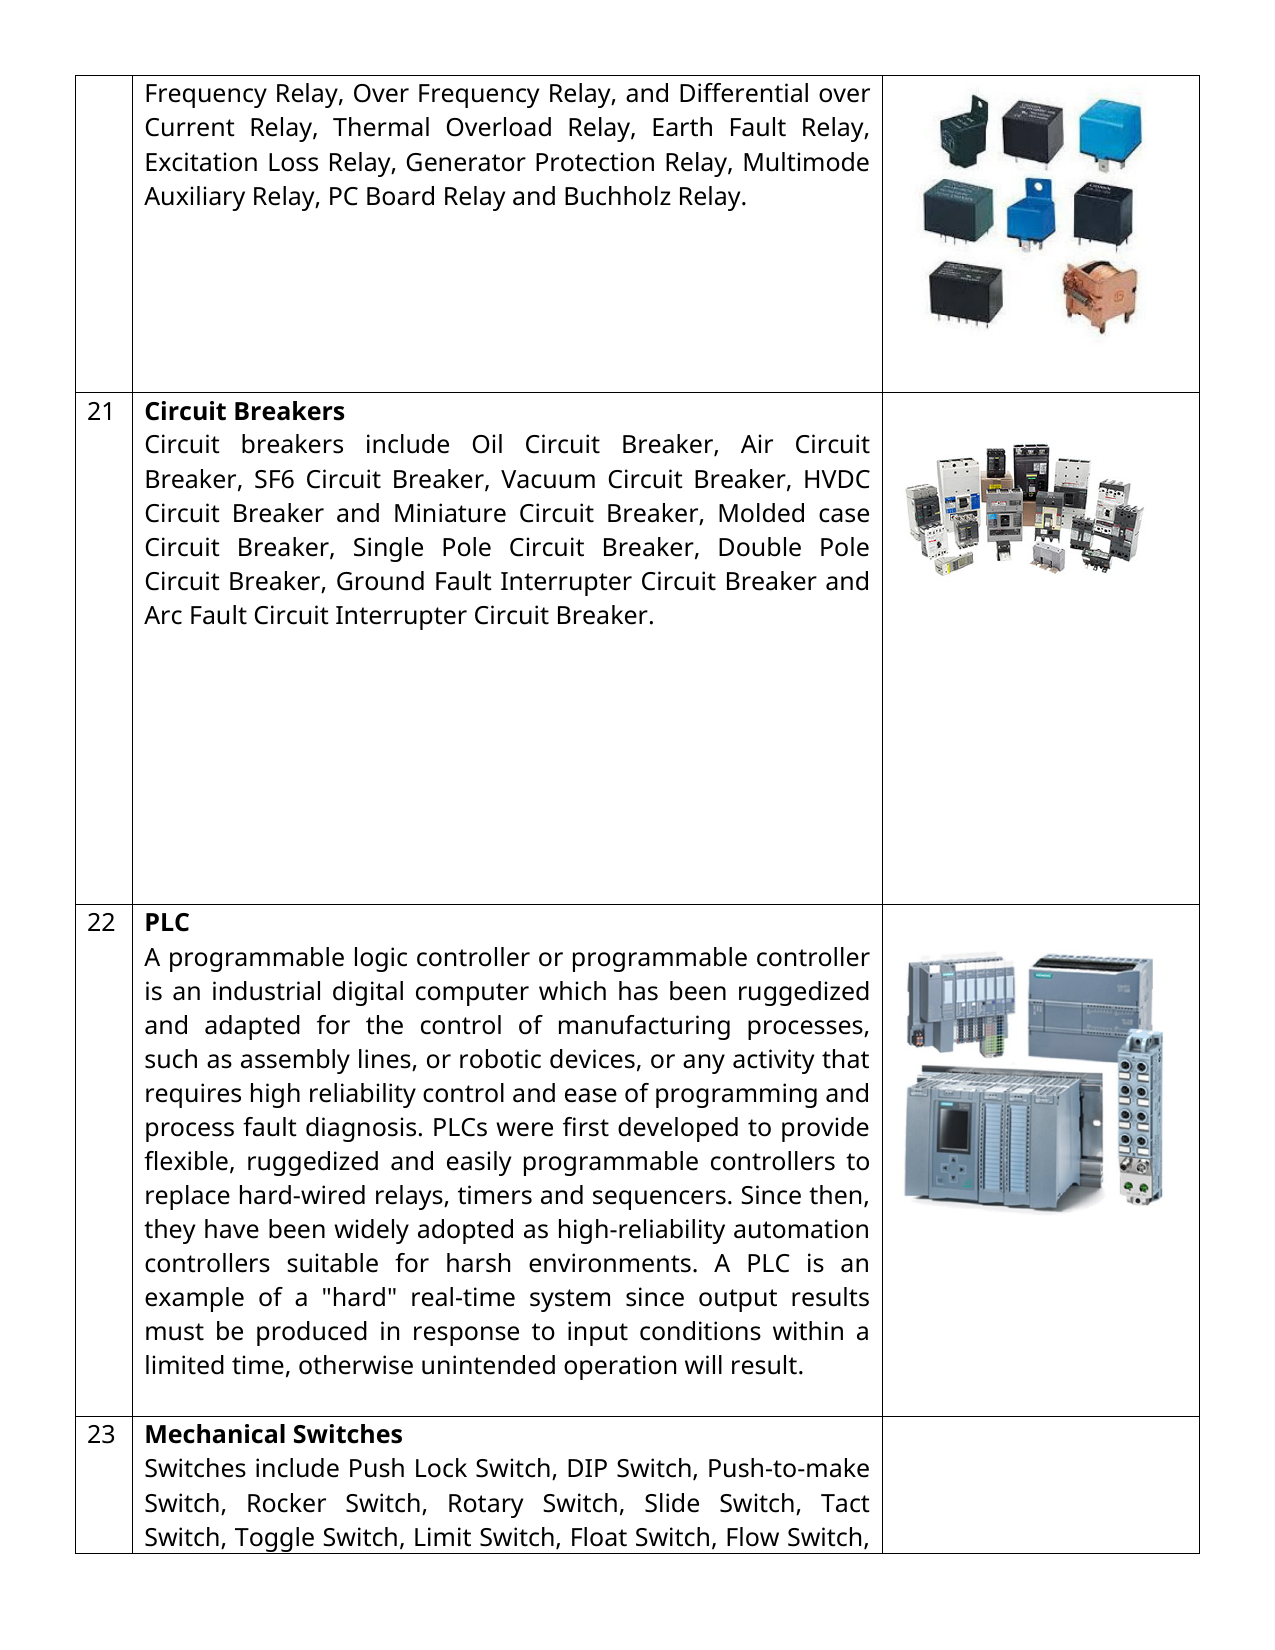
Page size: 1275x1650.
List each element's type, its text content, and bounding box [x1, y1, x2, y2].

table_cell [883, 905, 1199, 1416]
table_cell [883, 393, 1199, 904]
table_cell 20 [76, 76, 132, 392]
table_cell 22 [76, 905, 132, 1416]
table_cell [133, 1417, 882, 1553]
table_cell 21 [76, 393, 132, 904]
table_cell [883, 76, 1199, 392]
table_cell 23 [76, 1417, 132, 1553]
table_cell [883, 1417, 1199, 1553]
table_cell Circuit Breakers Circuit breakers include Oil Circuit Breaker, Air Circuit Breaker, SF6 Circuit Breaker, Vacuum Circuit Breaker, HVDC Circuit Breaker and Miniature Circuit Breaker, Molded case Circuit Breaker, Single Pole Circuit Breaker, Double Pole Circuit Breaker, Ground Fault Interrupter Circuit Breaker and Arc Fault Circuit Interrupter Circuit Breaker. [133, 393, 882, 904]
picture [893, 76, 1176, 358]
picture [893, 427, 1152, 585]
table_cell PLC A programmable logic controller or programmable controller is an industrial digital computer which has been ruggedized and adapted for the control of manufacturing processes, such as assembly lines, or robotic devices, or any activity that requires high reliability control and ease of programming and process fault diagnosis. PLCs were first developed to provide flexible, ruggedized and easily programmable controllers to replace hard-wired relays, timers and sequencers. Since then, they have been widely adopted as high-reliability automation controllers suitable for harsh environments. A PLC is an example of a "hard" real-time system since output results must be produced in response to input conditions within a limited time, otherwise unintended operation will result. [133, 905, 882, 1416]
picture [893, 939, 1176, 1222]
